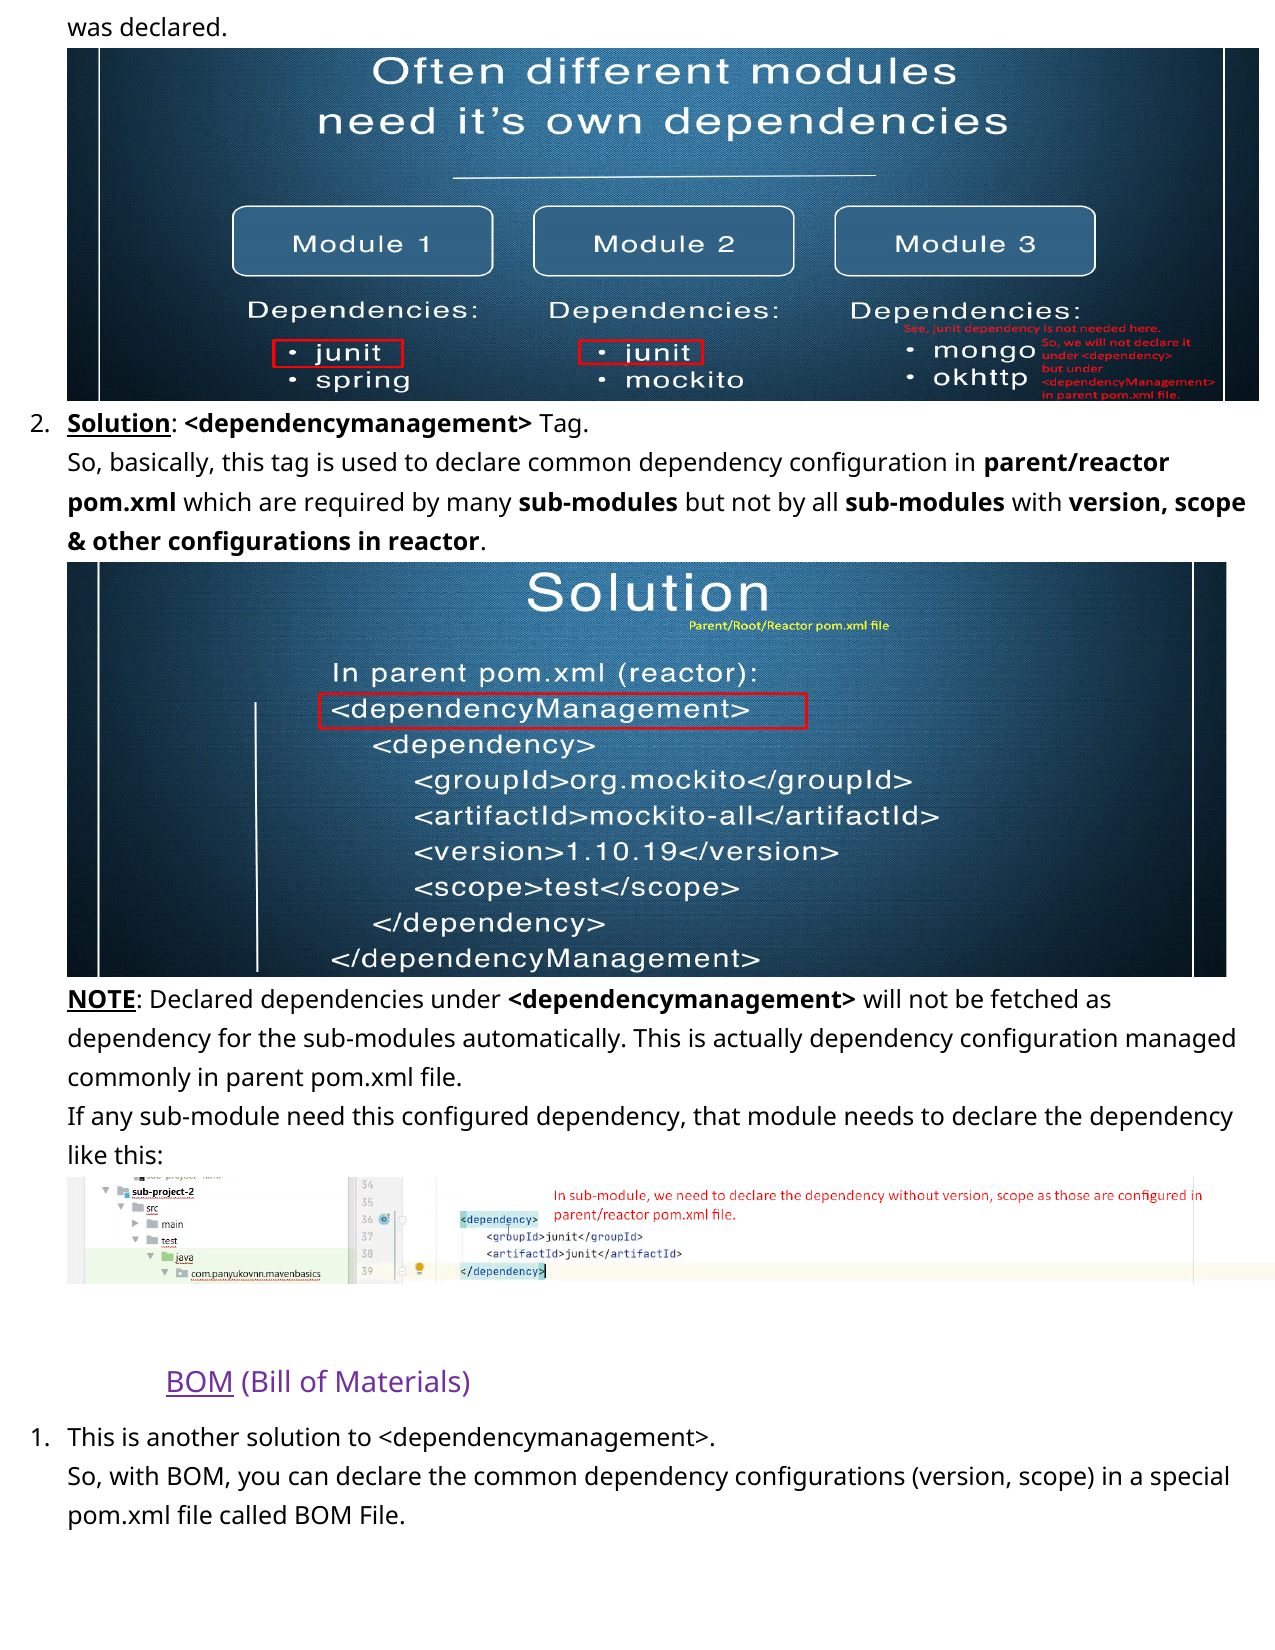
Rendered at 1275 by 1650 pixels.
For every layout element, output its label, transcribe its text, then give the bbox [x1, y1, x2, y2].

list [29, 1419, 1255, 1532]
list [29, 9, 1255, 401]
picture [67, 1177, 1275, 1284]
picture [67, 562, 1227, 977]
picture [67, 48, 1259, 401]
subtitle BOM (Bill of Materials) [165, 1361, 1255, 1401]
